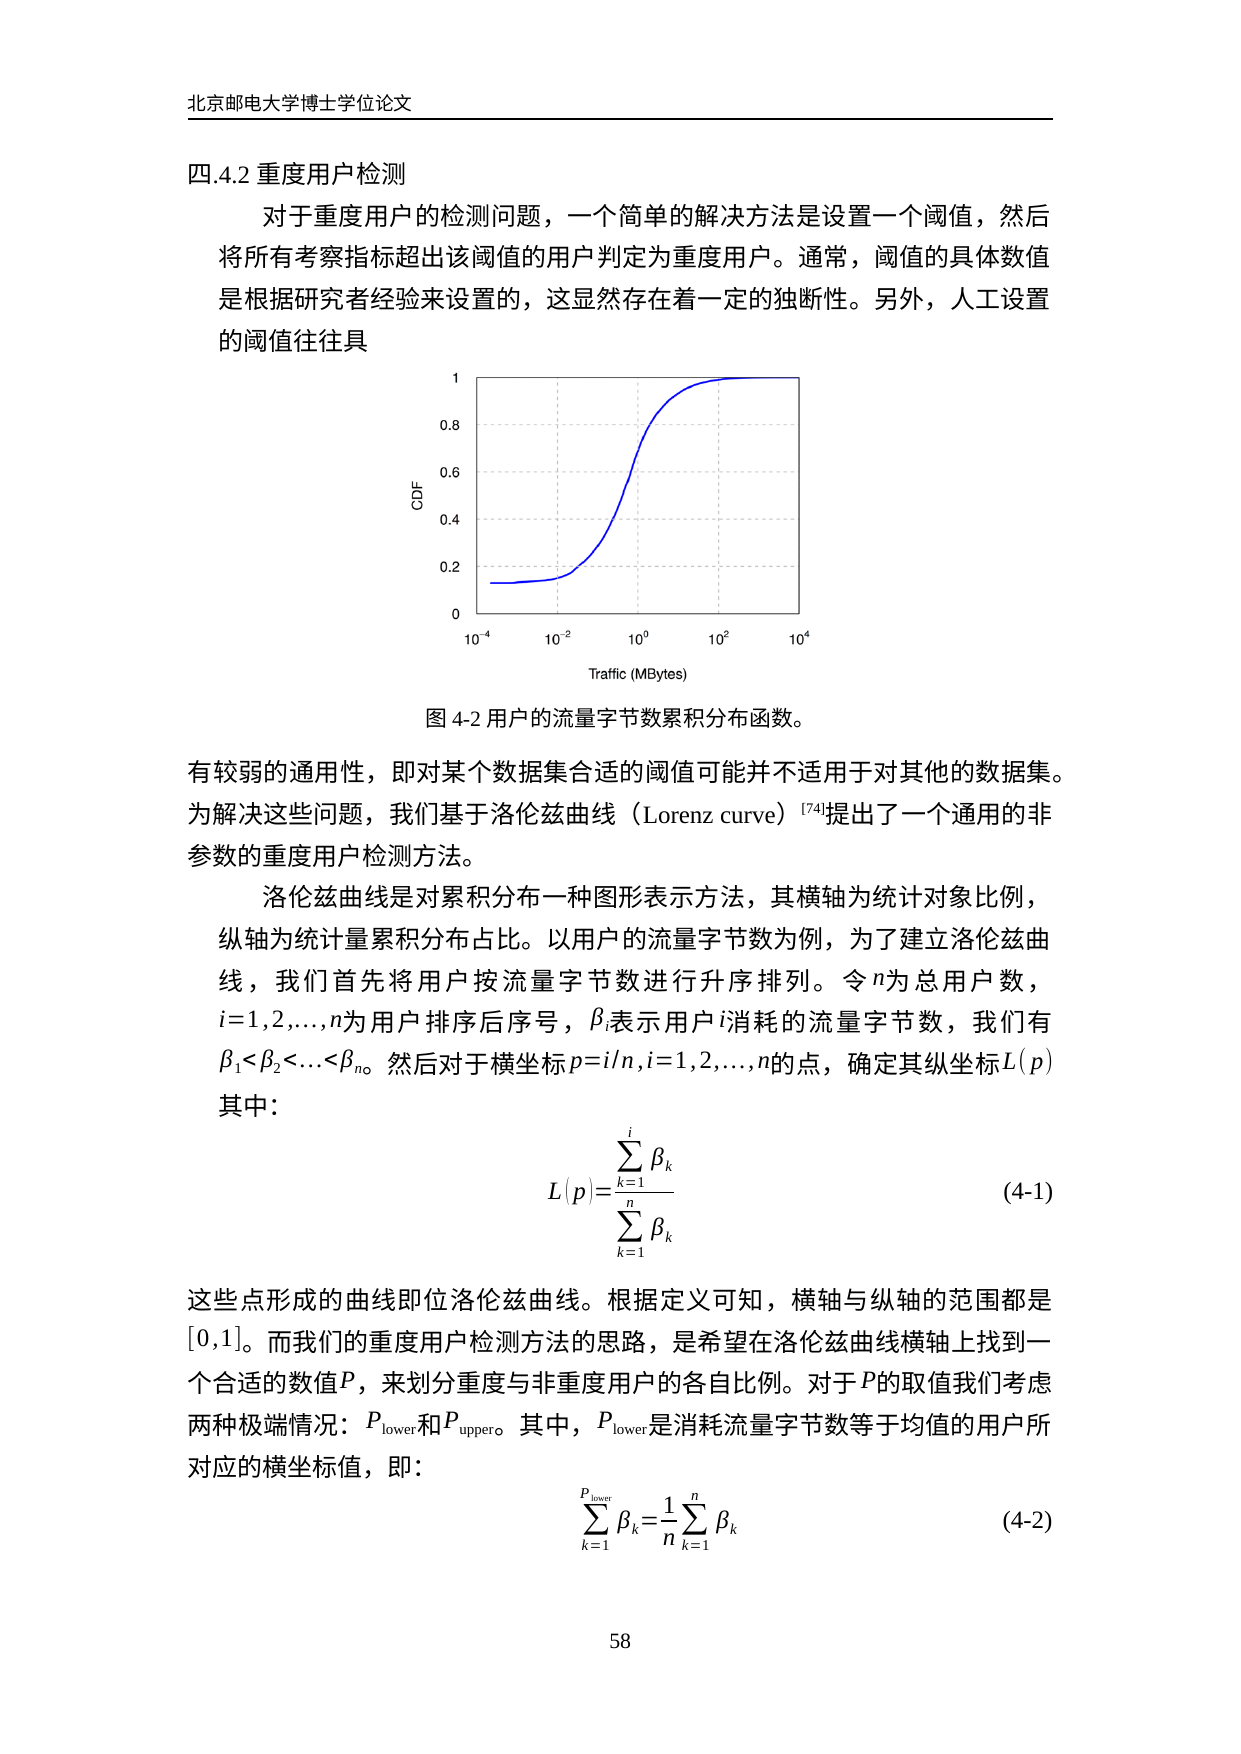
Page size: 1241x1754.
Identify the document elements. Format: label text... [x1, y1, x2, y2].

picture [406, 358, 835, 701]
text 重度用户检测 [187, 150, 1053, 192]
text 这些点形成的曲线即位洛伦兹曲线。根据定义可知，横轴与纵轴的范围都是。而我们的重度用户检测方法的思路，是希望在洛伦兹曲线横轴上找到一个合适的数值，来划分重度与非重度用户的各自比例。对于的取值我们考虑两种极端情况：和。其中，是消耗流量字节数等于均值的用户所对应的横坐标值，即： [187, 1276, 1053, 1484]
text 有较弱的通用性，即对某个数据集合适的阈值可能并不适用于对其他的数据集。为解决这些问题，我们基于洛伦兹曲线（Lorenz curve）[74]提出了一个通用的非参数的重度用户检测方法。 [187, 748, 1053, 873]
text 图4-2 用户的流量字节数累积分布函数。 [187, 701, 1053, 732]
text 对于重度用户的检测问题，一个简单的解决方法是设置一个阈值，然后将所有考察指标超出该阈值的用户判定为重度用户。通常，阈值的具体数值是根据研究者经验来设置的，这显然存在着一定的独断性。另外，人工设置的阈值往往具 [219, 192, 1053, 358]
text 洛伦兹曲线是对累积分布一种图形表示方法，其横轴为统计对象比例，纵轴为统计量累积分布占比。以用户的流量字节数为例，为了建立洛伦兹曲线，我们首先将用户按流量字节数进行升序排列。令为总用户数，为用户排序后序号，表示用户消耗的流量字节数，我们有。然后对于横坐标的点，确定其纵坐标，其中： [219, 873, 1053, 1123]
